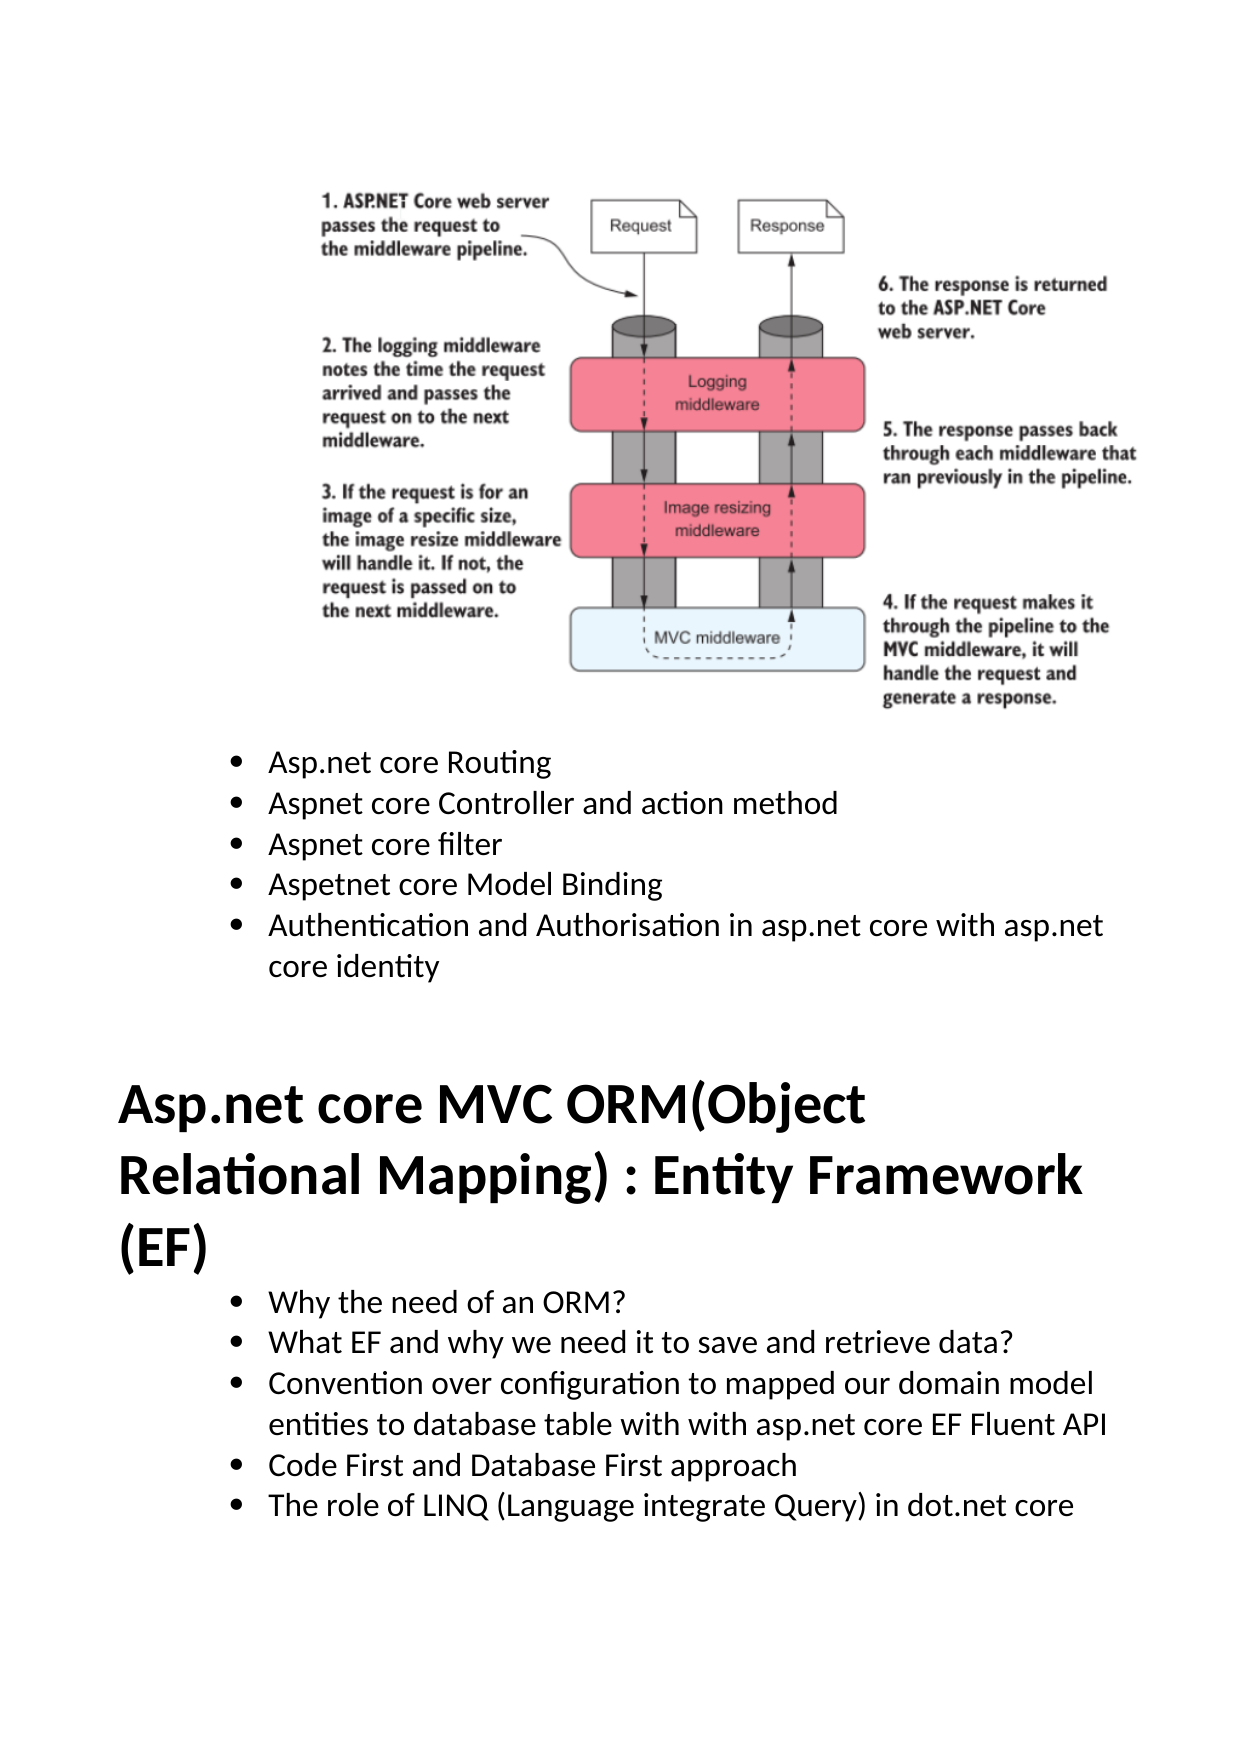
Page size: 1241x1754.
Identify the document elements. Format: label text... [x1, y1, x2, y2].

picture [268, 147, 1241, 741]
list Asp.net core Routing [231, 741, 1122, 782]
list What EF and why we need it to save and retrieve data? [231, 1321, 1122, 1362]
list Authentication and Authorisation in asp.net core with asp.net core identity [231, 904, 1122, 985]
list Code First and Database First approach [231, 1443, 1122, 1484]
list Why the need of an ORM? [231, 1281, 1122, 1321]
list Aspnet core filter [231, 822, 1122, 863]
list Aspnet core Controller and action method [231, 782, 1122, 822]
list The role of LINQ (Language integrate Query) in dot.net core [231, 1484, 1122, 1525]
text Asp.net core MVC ORM(Object Relational Mapping) : Entity Framework (EF) [118, 1067, 1122, 1281]
list Convention over configuration to mapped our domain model entities to database table with with asp.net core EF Fluent API [231, 1362, 1122, 1443]
list Aspetnet core Model Binding [231, 863, 1122, 904]
